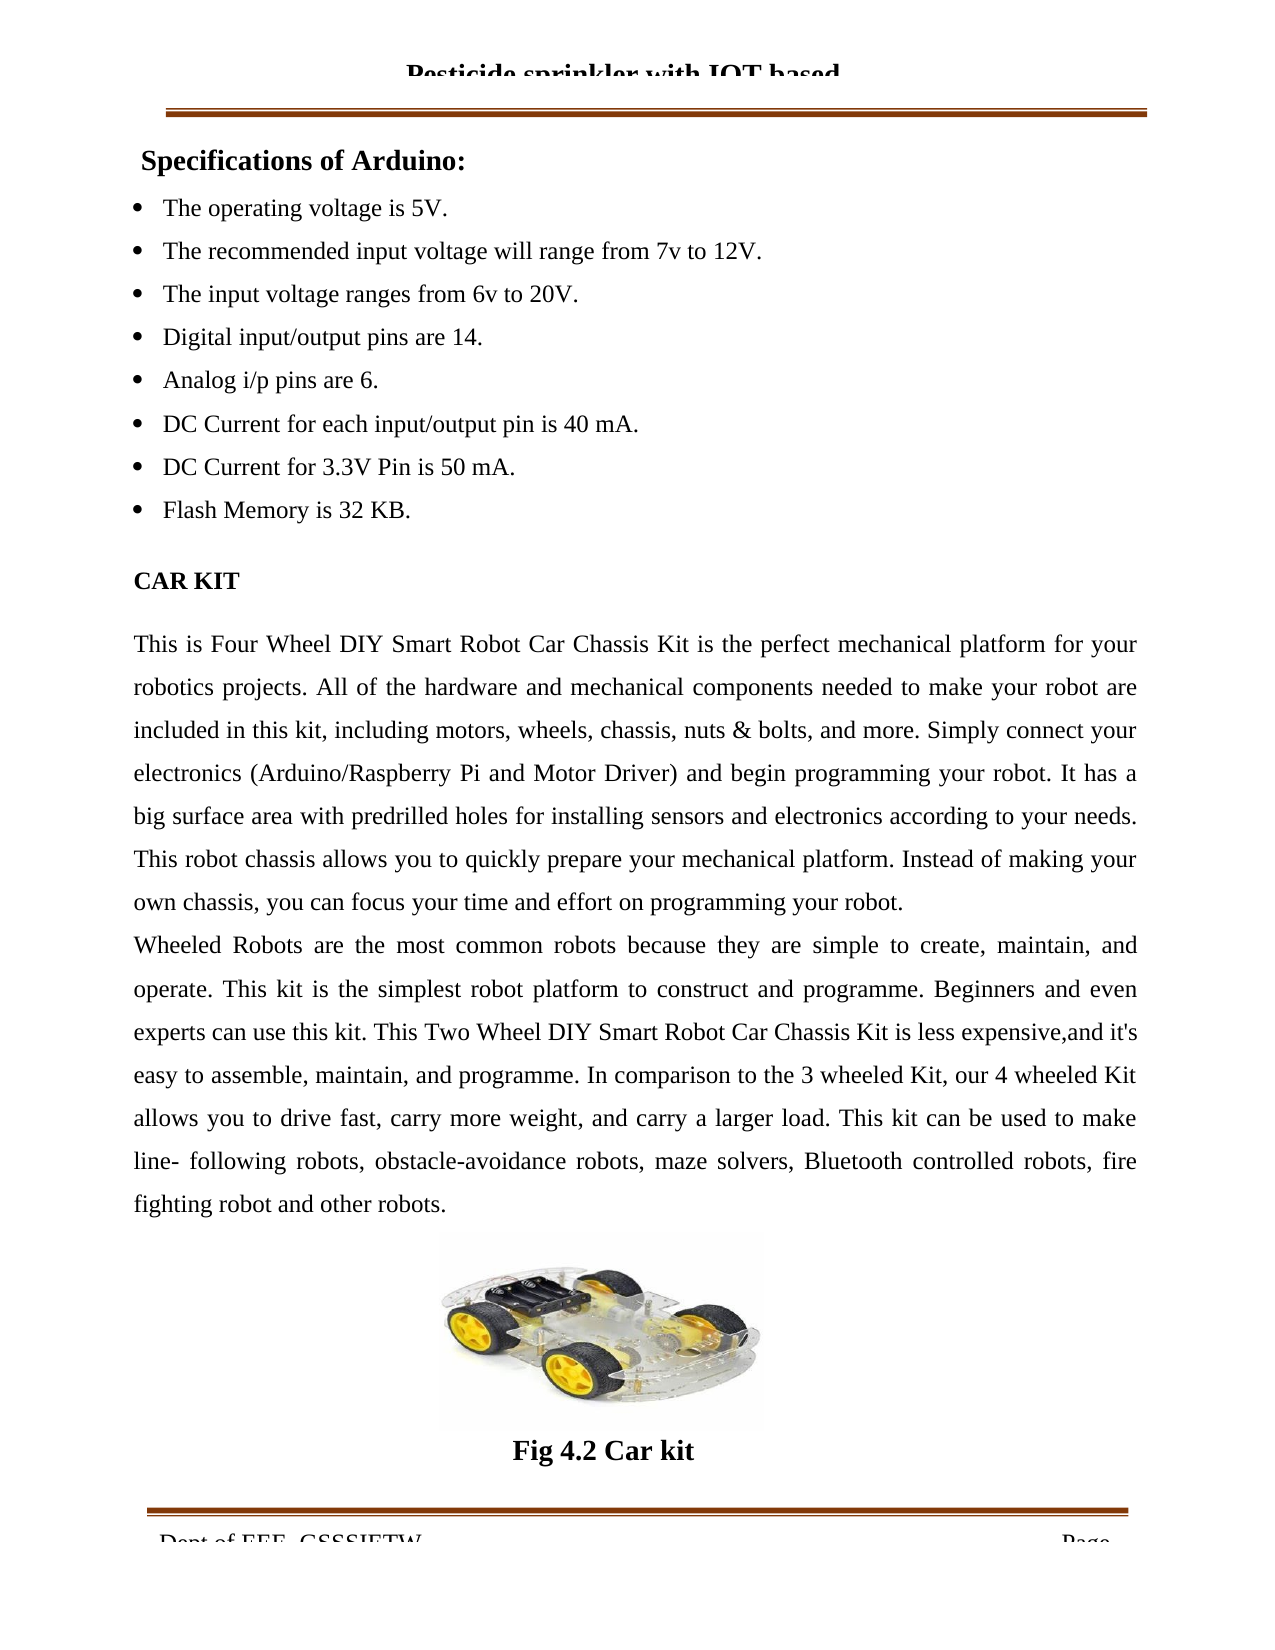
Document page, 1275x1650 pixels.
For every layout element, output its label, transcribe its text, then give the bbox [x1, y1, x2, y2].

list DC Current for each input/output pin is 40 mA. [133, 409, 1154, 437]
list Flash Memory is 32 KB. [133, 495, 1154, 523]
list The operating voltage is 5V. [133, 193, 1154, 222]
list DC Current for 3.3V Pin is 50 mA. [133, 452, 1154, 480]
list Digital input/output pins are 14. [133, 322, 1154, 351]
subtitle CAR KIT [133, 566, 1154, 595]
list The input voltage ranges from 6v to 20V. [133, 279, 1154, 308]
picture [438, 1232, 764, 1431]
text Wheeled Robots are the most common robots because they are simple to create, maintain, and operate. This kit is the simplest robot platform to construct and programme. Beginners and even experts can use this kit. This Two Wheel DIY Smart Robot Car Chassis Kit is less expensive,and it's easy to assemble, maintain, and programme. In comparison to the 3 wheeled Kit, our 4 wheeled Kit allows you to drive fast, carry more weight, and carry a larger load. This kit can be used to make line- following robots, obstacle-avoidance robots, maze solvers, Bluetooth controlled robots, fire fighting robot and other robots. [133, 931, 1138, 1218]
list The recommended input voltage will range from 7v to 12V. [133, 236, 1154, 265]
text Fig 4.2 Car kit [385, 1433, 821, 1466]
list Analog i/p pins are 6. [133, 366, 1154, 394]
text This is Four Wheel DIY Smart Robot Car Chassis Kit is the perfect mechanical platform for your robotics projects. All of the hardware and mechanical components needed to make your robot are included in this kit, including motors, wheels, chassis, nuts & bolts, and more. Simply connect your electronics (Arduino/Raspberry Pi and Motor Driver) and begin programming your robot. It has a big surface area with predrilled holes for installing sensors and electronics according to your needs. This robot chassis allows you to quickly prepare your mechanical platform. Instead of making your own chassis, you can focus your time and effort on programming your robot. [133, 629, 1138, 916]
text Specifications of Arduino: [141, 143, 1154, 176]
